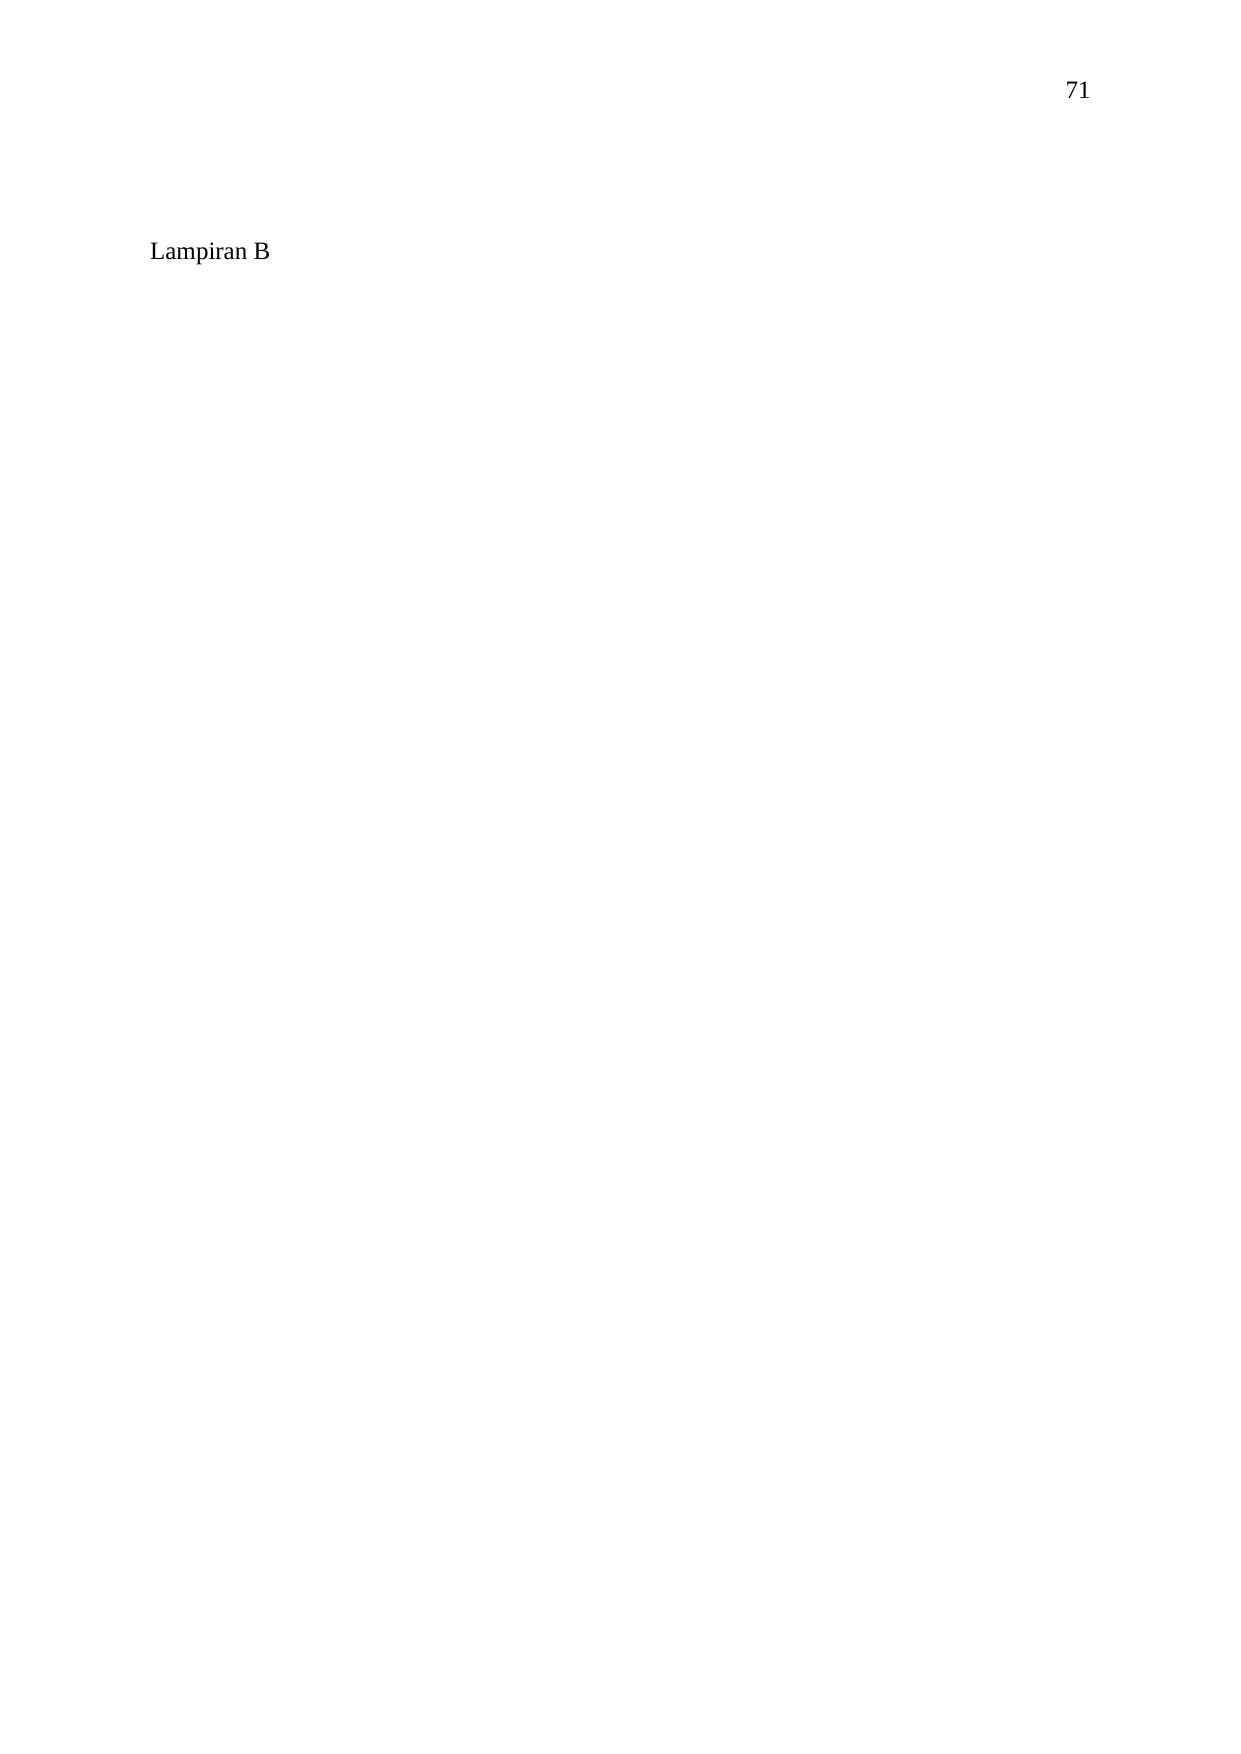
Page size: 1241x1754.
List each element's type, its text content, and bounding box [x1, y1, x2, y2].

text Lampiran B [150, 236, 1090, 265]
